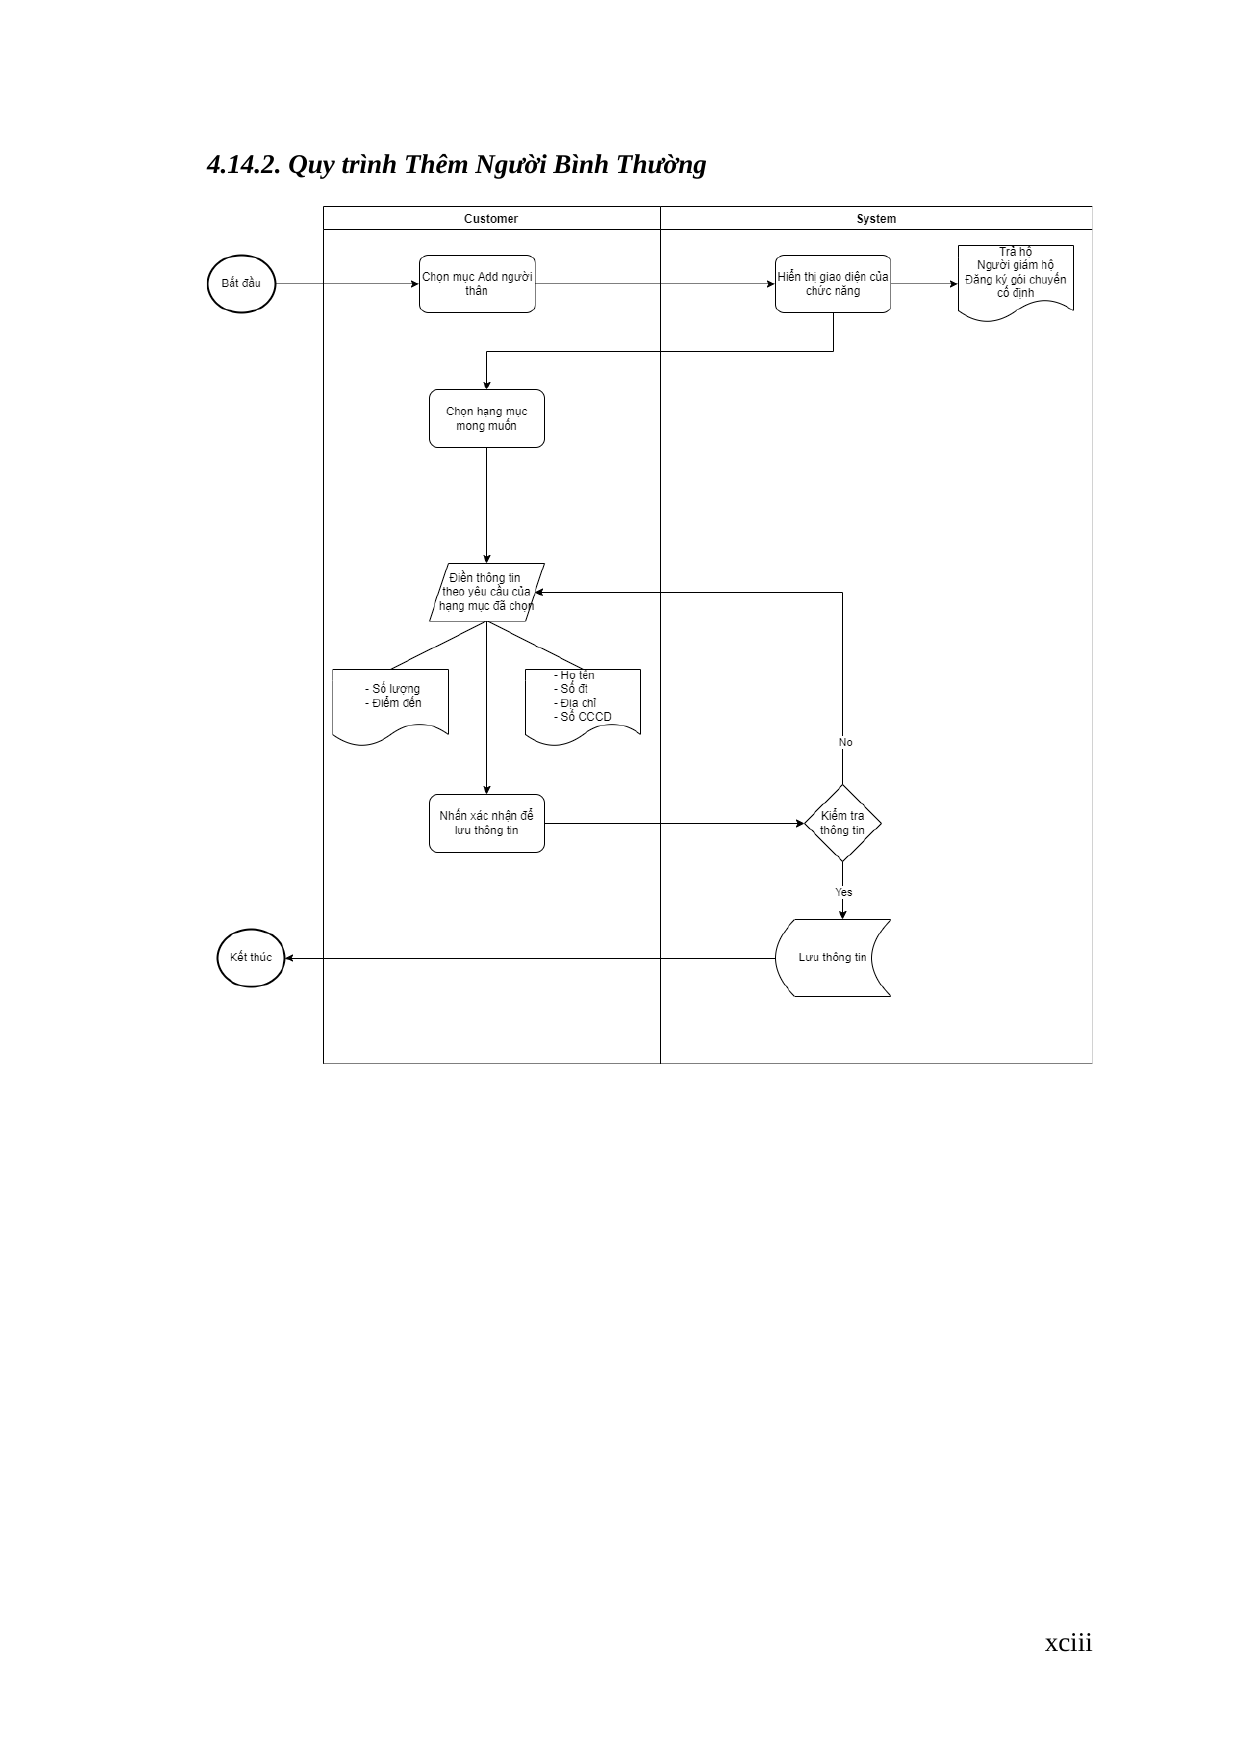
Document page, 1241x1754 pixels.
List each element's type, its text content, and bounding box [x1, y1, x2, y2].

subtitle 4.14.2. Quy trình Thêm Người Bình Thường [207, 148, 1092, 179]
picture [206, 206, 1093, 1064]
